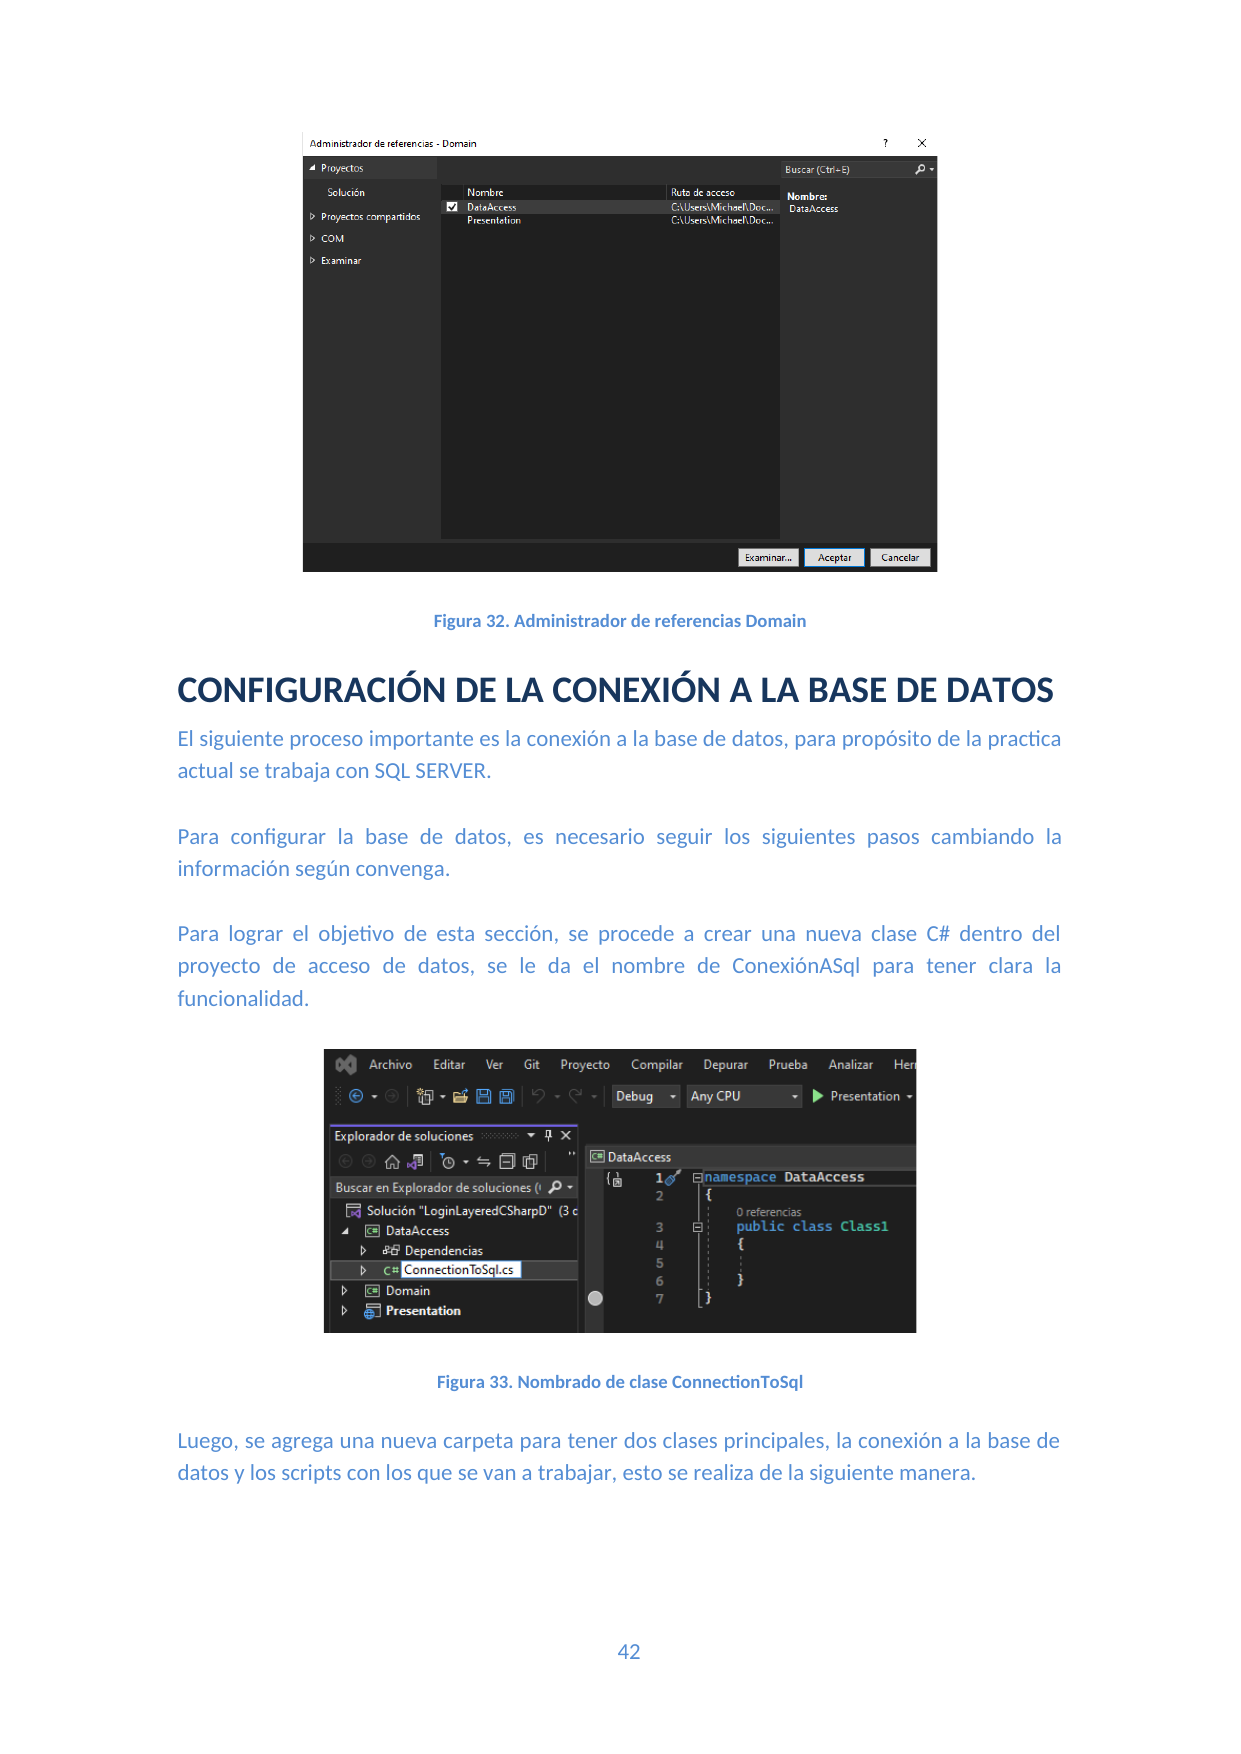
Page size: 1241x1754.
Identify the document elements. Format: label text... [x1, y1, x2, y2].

picture [302, 132, 938, 572]
text Figura 33. Nombrado de clase ConnectionToSql [177, 1370, 1063, 1393]
text Para lograr el objetivo de esta sección, se procede a crear una nueva clase C# dentro del proyecto de acceso de datos, se le da el nombre de ConexiónASql para tener clara la funcionalidad. [177, 919, 1063, 1012]
text Figura 32. Administrador de referencias Domain [177, 609, 1063, 632]
text Luego, se agrega una nueva carpeta para tener dos clases principales, la conexión a la base de datos y los scripts con los que se van a trabajar, esto se realiza de la siguiente manera. [177, 1426, 1063, 1487]
picture [323, 1049, 917, 1333]
text Para configurar la base de datos, es necesario seguir los siguientes pasos cambiando la información según convenga. [177, 822, 1063, 882]
text El siguiente proceso importante es la conexión a la base de datos, para propósito de la practica actual se trabaja con SQL SERVER. [177, 724, 1063, 784]
subtitle CONFIGURACIÓN DE LA CONEXIÓN A LA BASE DE DATOS [177, 666, 1063, 712]
